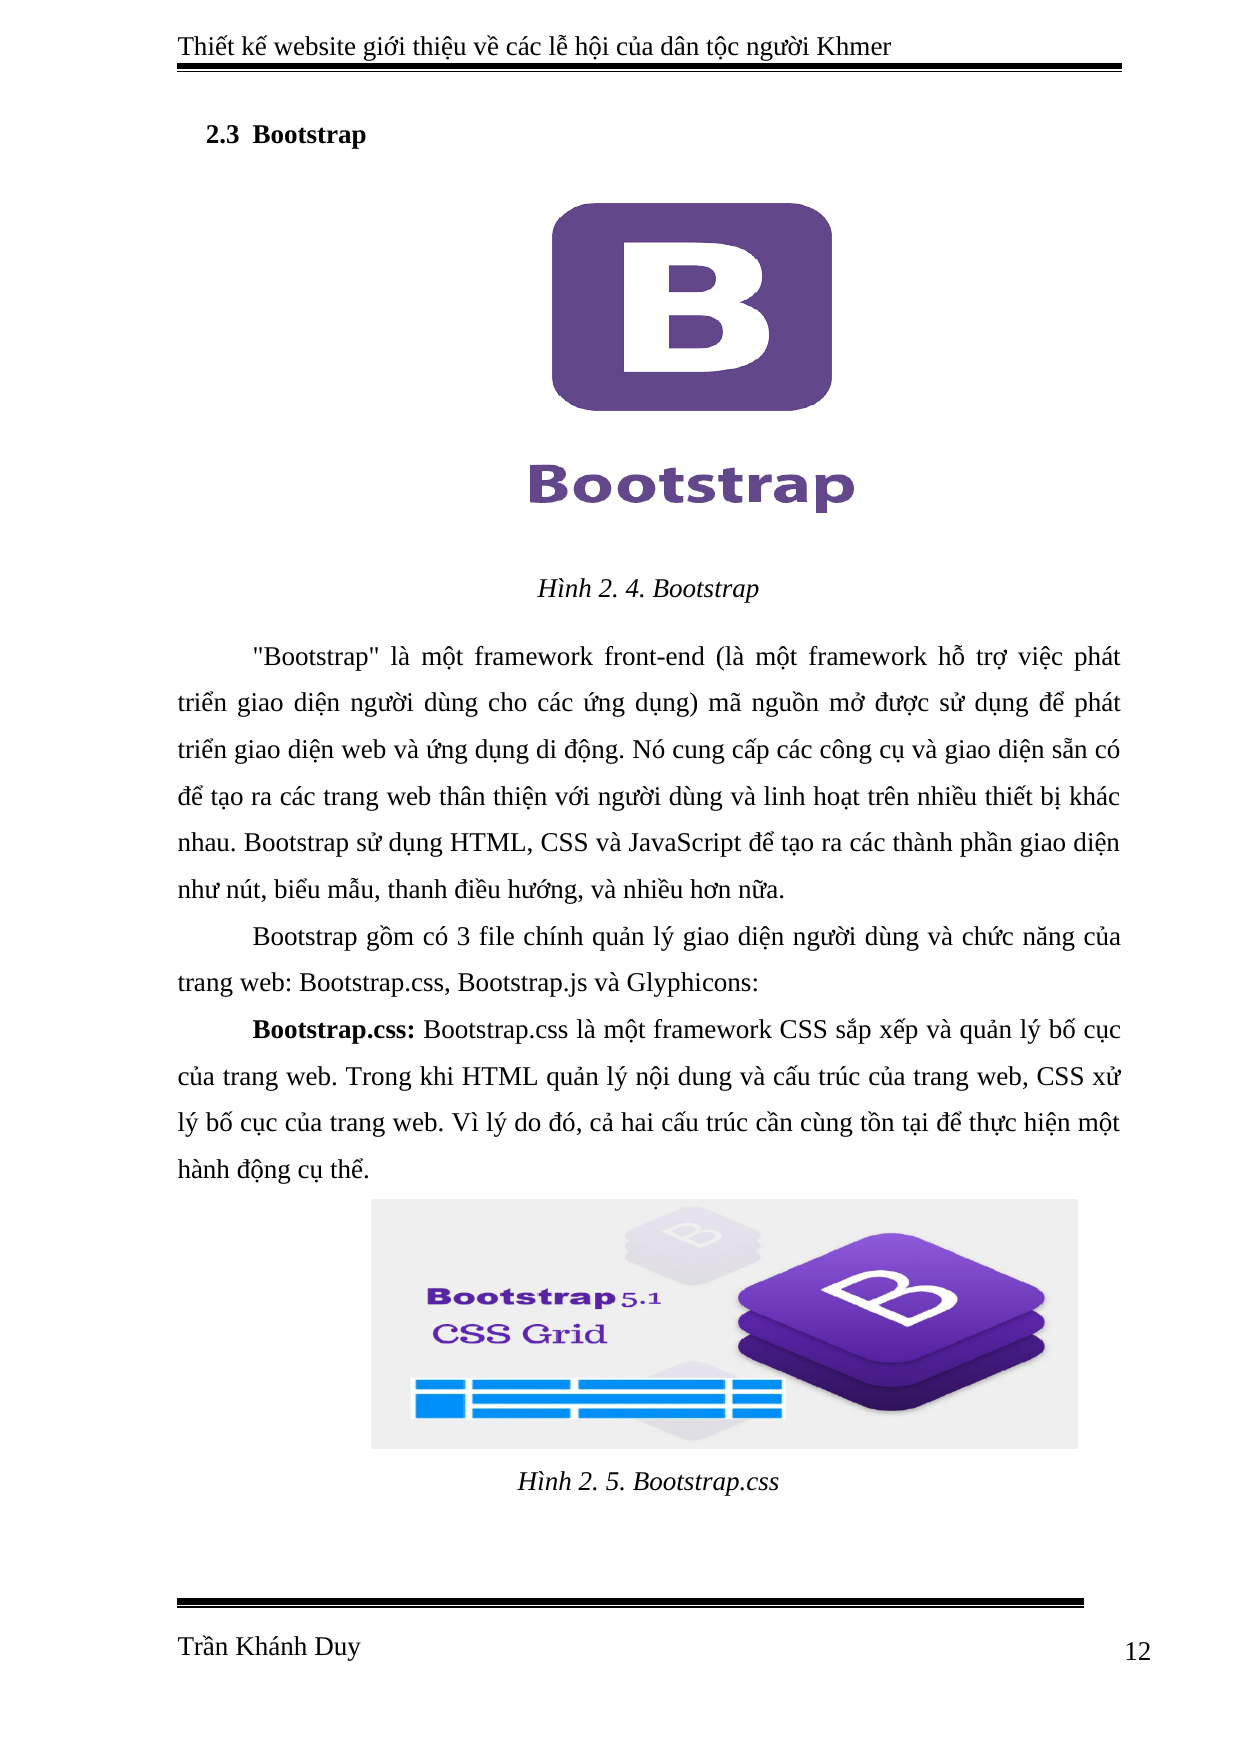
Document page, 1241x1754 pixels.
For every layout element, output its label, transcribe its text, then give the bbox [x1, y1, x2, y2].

picture [421, 164, 952, 557]
text "Bootstrap" là một framework front-end (là một framework hỗ trợ việc phát triển giao diện người dùng cho các ứng dụng) mã nguồn mở được sử dụng để phát triển giao diện web và ứng dụng di động. Nó cung cấp các công cụ và giao diện sẵn có để tạo ra các trang web thân thiện với người dùng và linh hoạt trên nhiều thiết bị khác nhau. Bootstrap sử dụng HTML, CSS và JavaScript để tạo ra các thành phần giao diện như nút, biểu mẫu, thanh điều hướng, và nhiều hơn nữa. [177, 639, 1122, 904]
text Bootstrap gồm có 3 file chính quản lý giao diện người dùng và chức năng của trang web: Bootstrap.css, Bootstrap.js và Glyphicons: [177, 919, 1122, 997]
picture [371, 1199, 1078, 1449]
text Bootstrap.css: Bootstrap.css là một framework CSS sắp xếp và quản lý bố cục của trang web. Trong khi HTML quản lý nội dung và cấu trúc của trang web, CSS xử lý bố cục của trang web. Vì lý do đó, cả hai cấu trúc cần cùng tồn tại để thực hiện một hành động cụ thể. [177, 1013, 1122, 1184]
list Bootstrap [206, 118, 1122, 149]
